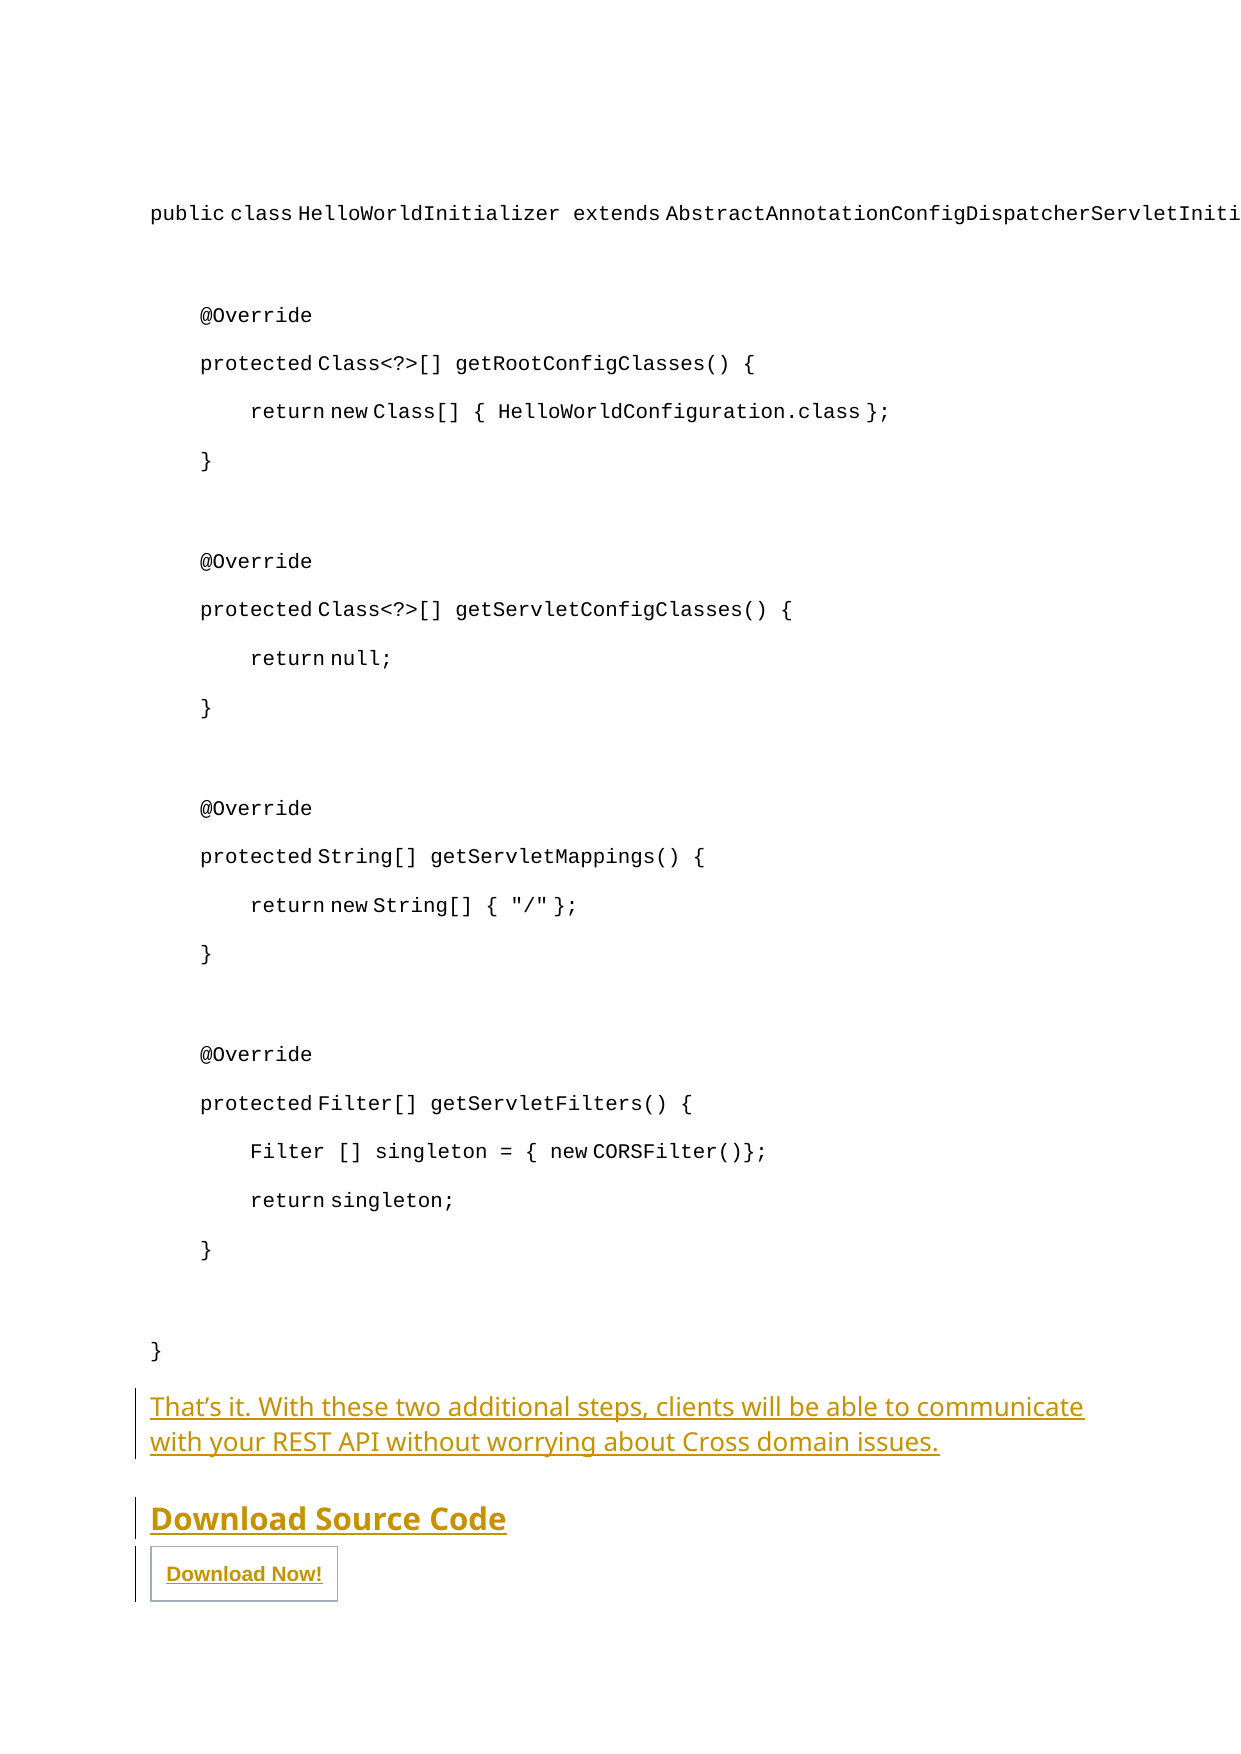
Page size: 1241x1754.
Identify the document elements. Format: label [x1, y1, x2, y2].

table_header [150, 150, 1240, 1388]
